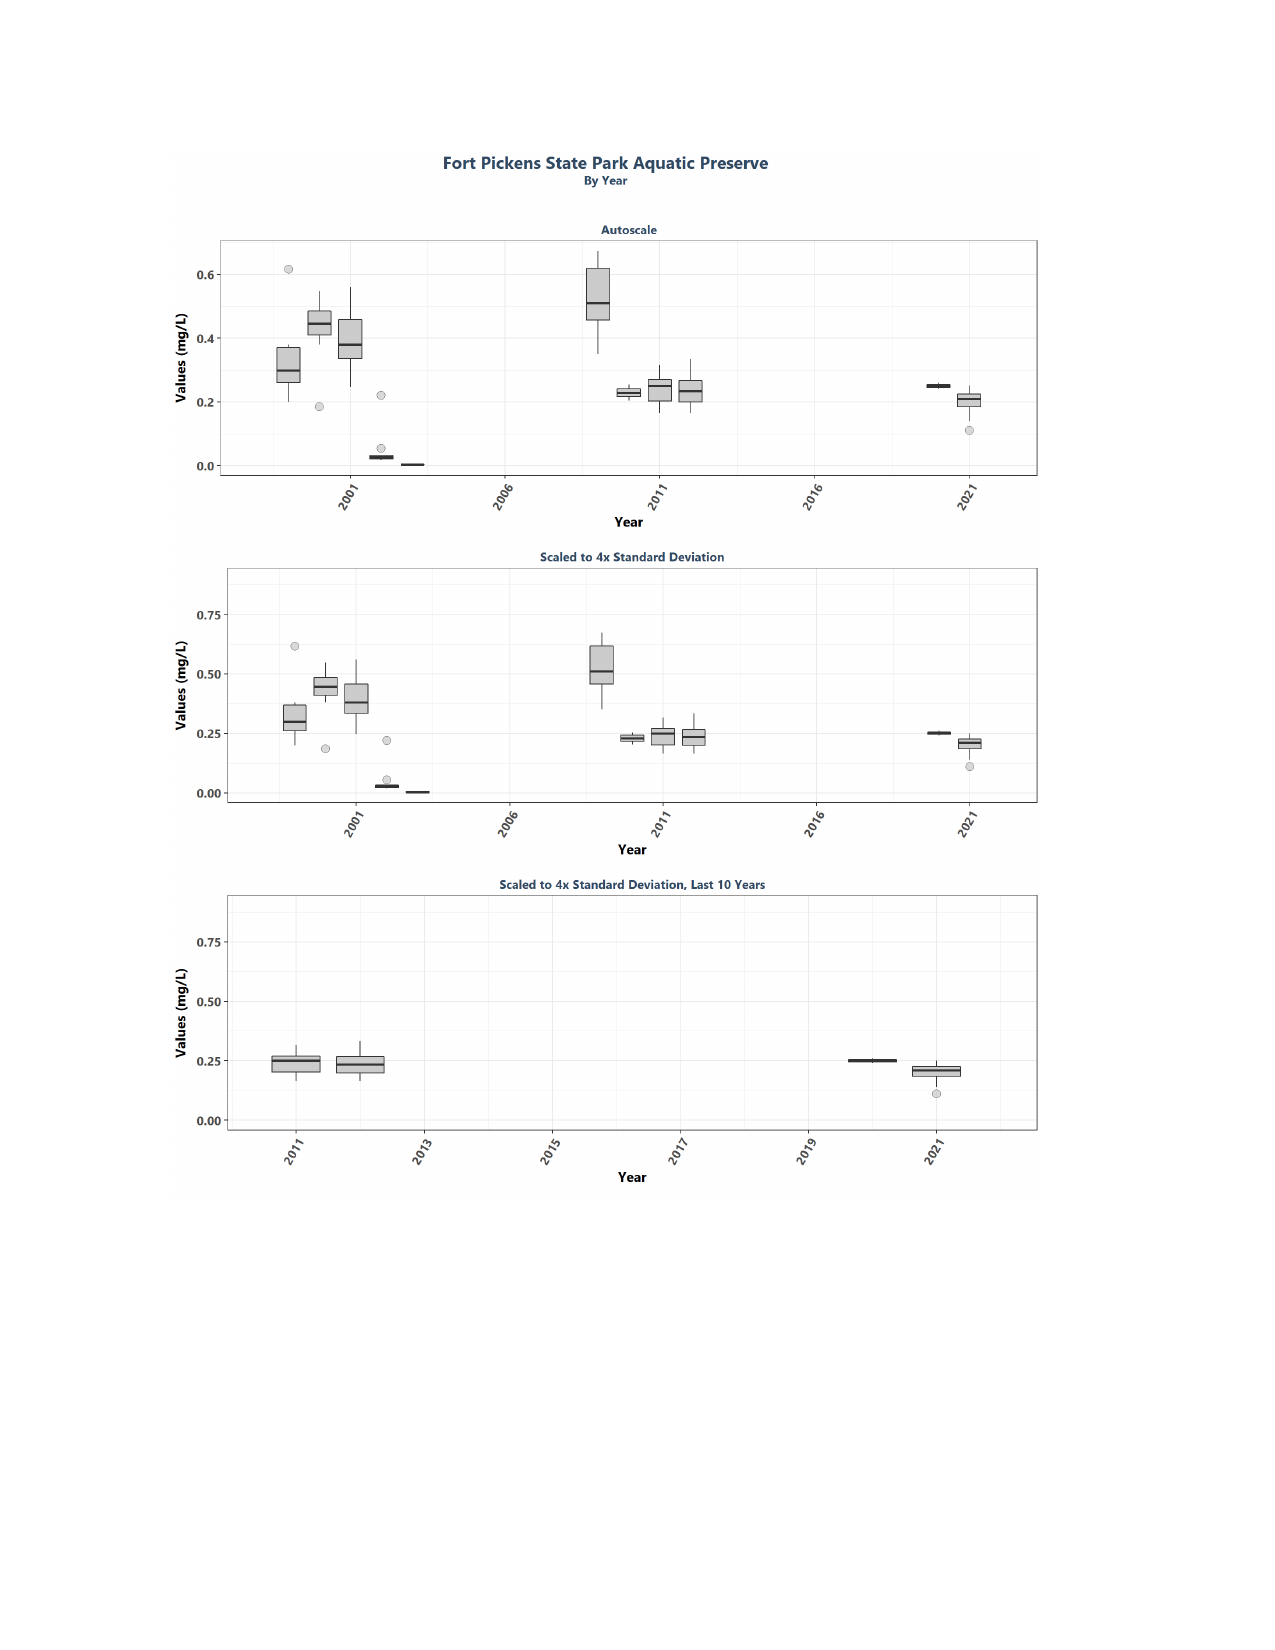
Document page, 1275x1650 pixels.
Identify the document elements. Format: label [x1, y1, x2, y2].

picture [168, 150, 1044, 1200]
